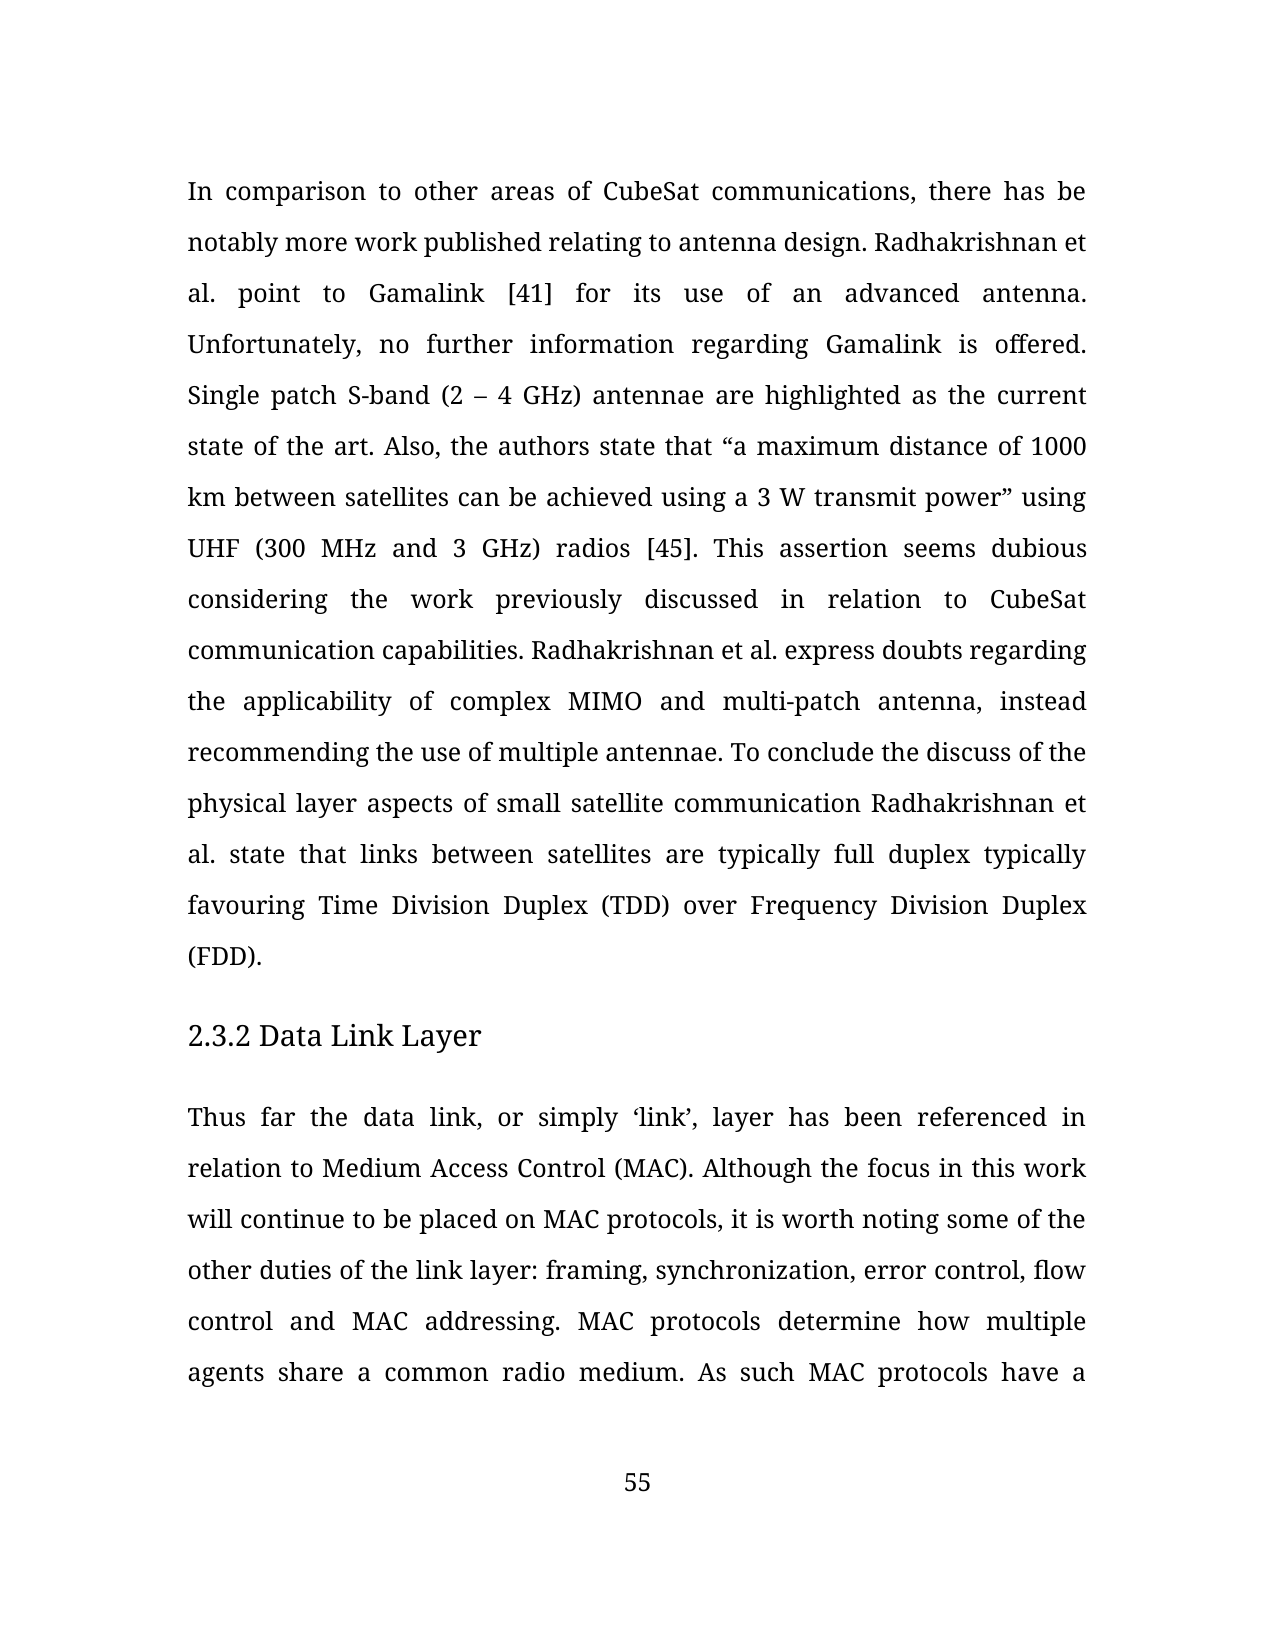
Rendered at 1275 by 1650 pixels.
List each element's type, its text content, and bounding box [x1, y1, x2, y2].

text In comparison to other areas of CubeSat communications, there has be notably more work published relating to antenna design. Radhakrishnan et al. point to Gamalink [41] for its use of an advanced antenna. Unfortunately, no further information regarding Gamalink is offered. Single patch S-band (2 – 4 GHz) antennae are highlighted as the current state of the art. Also, the authors state that “a maximum distance of 1000 km between satellites can be achieved using a 3 W transmit power” using UHF (300 MHz and 3 GHz) radios [45]. This assertion seems dubious considering the work previously discussed in relation to CubeSat communication capabilities. Radhakrishnan et al. express doubts regarding the applicability of complex MIMO and multi-patch antenna, instead recommending the use of multiple antennae. To conclude the discuss of the physical layer aspects of small satellite communication Radhakrishnan et al. state that links between satellites are typically full duplex typically favouring Time Division Duplex (TDD) over Frequency Division Duplex (FDD). [187, 173, 1087, 973]
subtitle Data Link Layer [187, 1015, 1087, 1055]
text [187, 1099, 1087, 1389]
